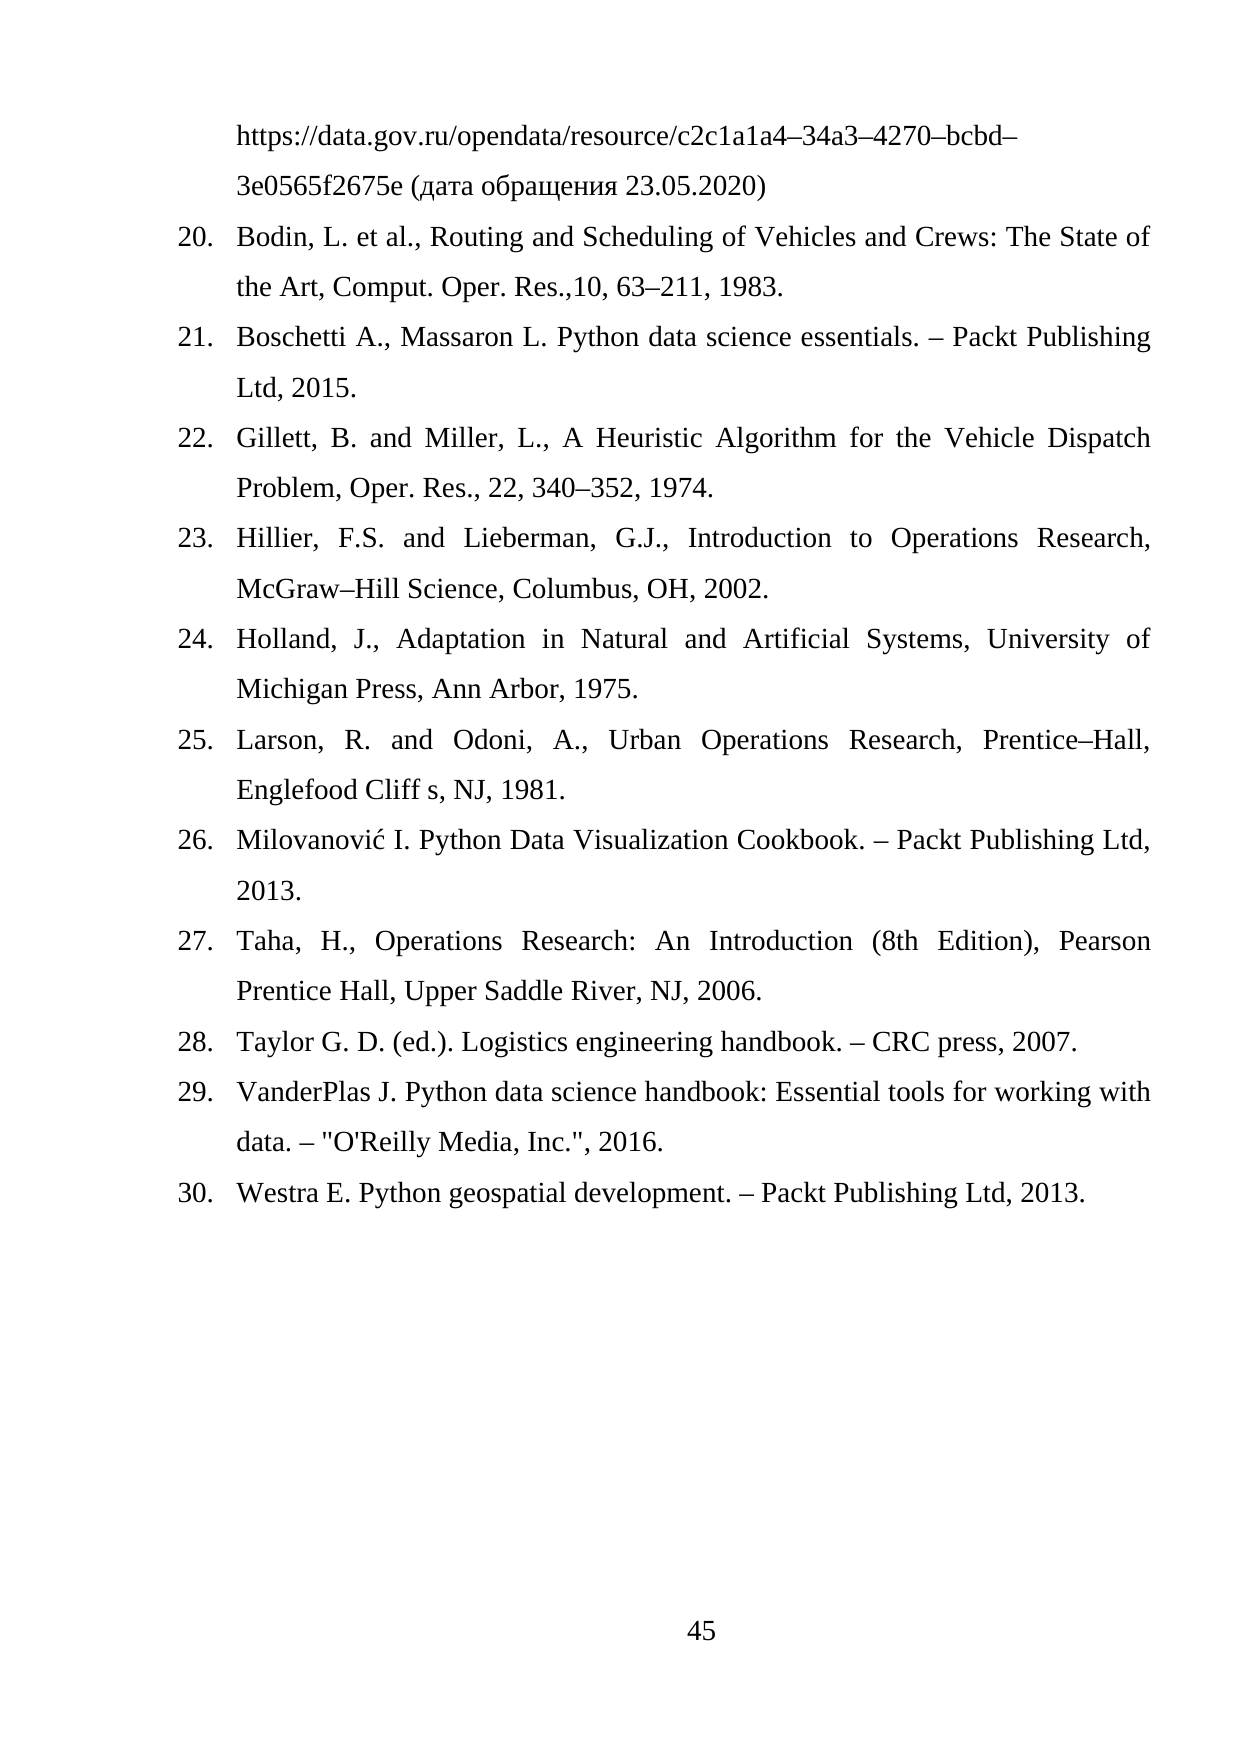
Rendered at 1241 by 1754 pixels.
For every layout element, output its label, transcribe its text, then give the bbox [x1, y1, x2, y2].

list Taha, H., Operations Research: An Introduction (8th Edition), Pearson Prentice Hall, Upper Saddle River, NJ, 2006. [177, 923, 1152, 1007]
list VanderPlas J. Python data science handbook: Essential tools for working with data. – "O'Reilly Media, Inc.", 2016. [177, 1074, 1152, 1158]
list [177, 118, 1152, 202]
list Gillett, B. and Miller, L., A Heuristic Algorithm for the Vehicle Dispatch Problem, Oper. Res., 22, 340–352, 1974. [177, 420, 1152, 504]
list Hillier, F.S. and Lieberman, G.J., Introduction to Operations Research, McGraw–Hill Science, Columbus, OH, 2002. [177, 521, 1152, 604]
list Bodin, L. et al., Routing and Scheduling of Vehicles and Crews: The State of the Art, Comput. Oper. Res.,10, 63–211, 1983. [177, 219, 1152, 303]
list Larson, R. and Odoni, A., Urban Operations Research, Prentice–Hall, Englefood Cliff s, NJ, 1981. [177, 722, 1152, 806]
list Westra E. Python geospatial development. – Packt Publishing Ltd, 2013. [177, 1175, 1152, 1208]
list Milovanović I. Python Data Visualization Cookbook. – Packt Publishing Ltd, 2013. [177, 822, 1152, 906]
list Boschetti A., Massaron L. Python data science essentials. – Packt Publishing Ltd, 2015. [177, 319, 1152, 403]
list Taylor G. D. (ed.). Logistics engineering handbook. – CRC press, 2007. [177, 1024, 1152, 1057]
list Holland, J., Adaptation in Natural and Artificial Systems, University of Michigan Press, Ann Arbor, 1975. [177, 621, 1152, 705]
